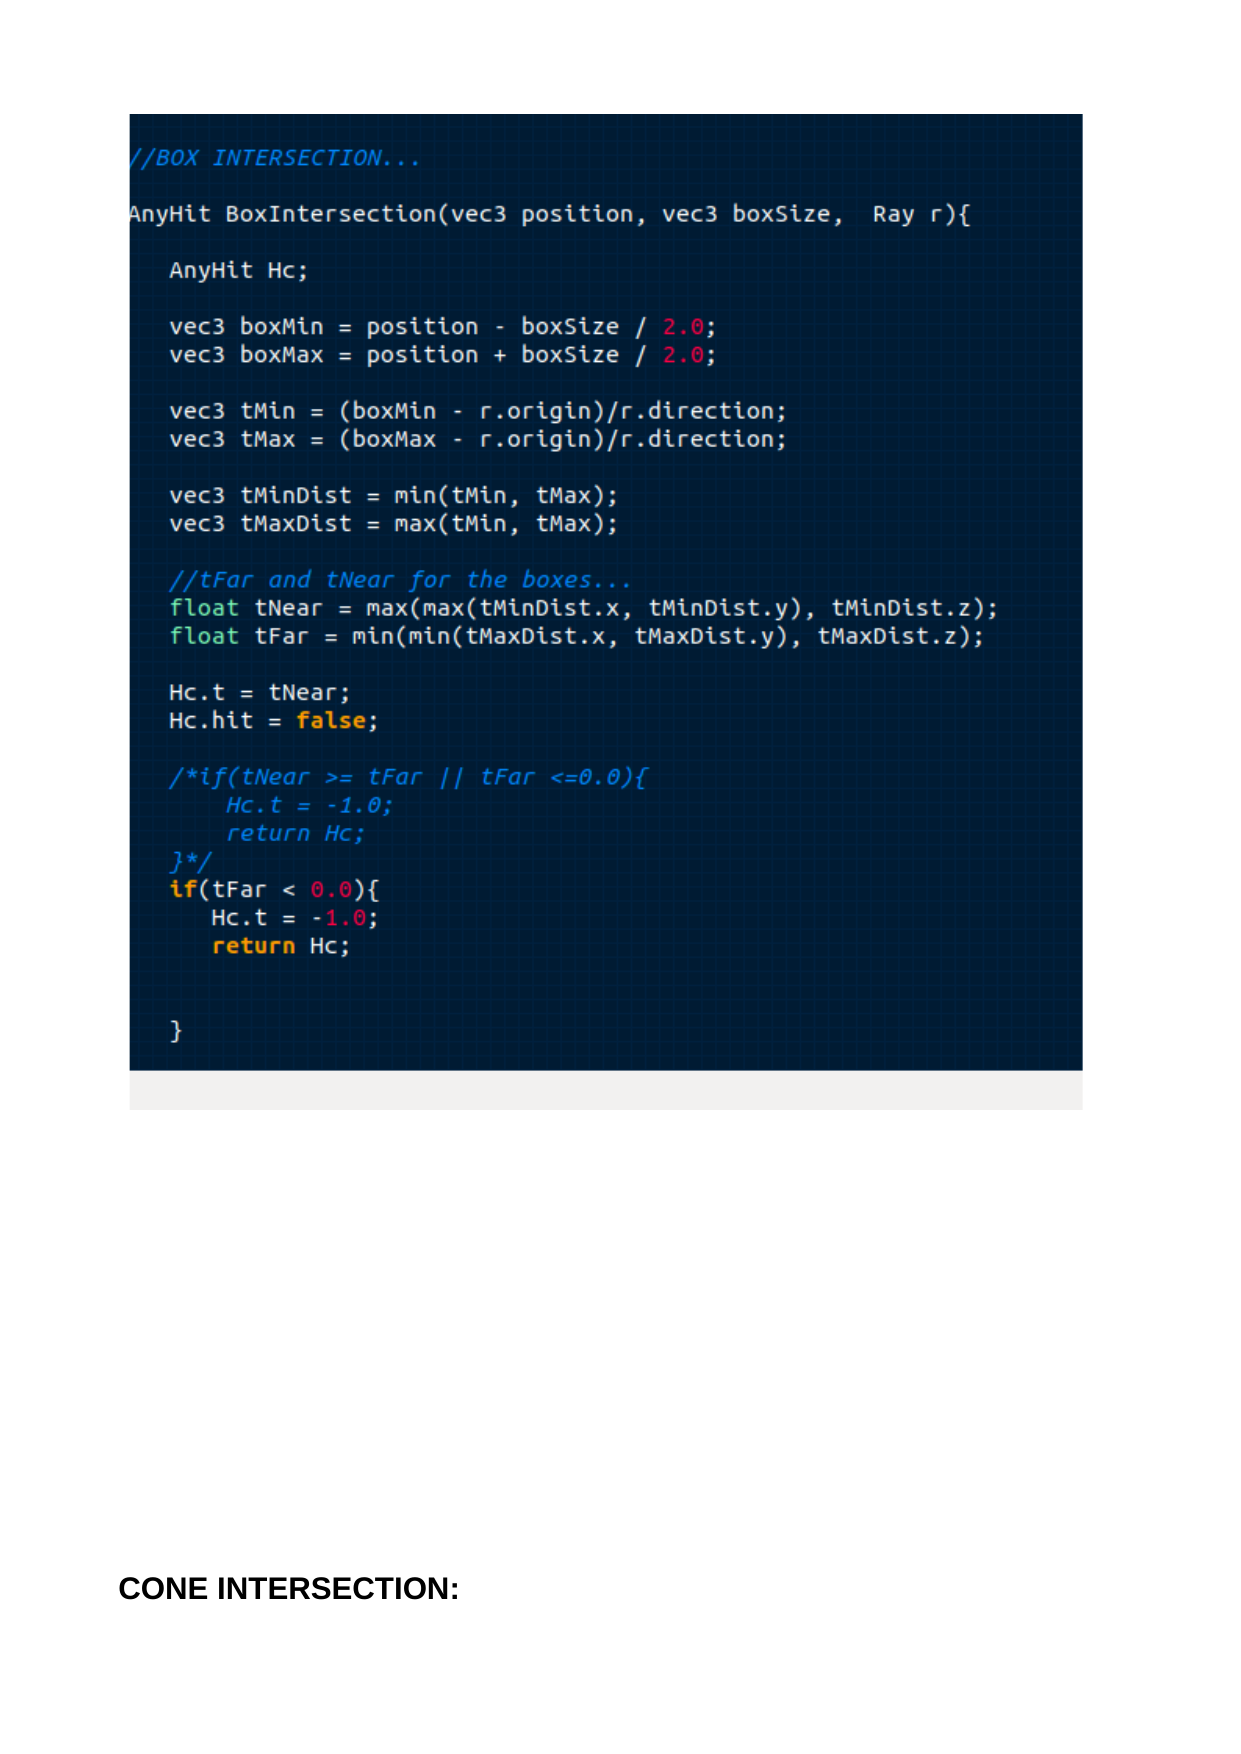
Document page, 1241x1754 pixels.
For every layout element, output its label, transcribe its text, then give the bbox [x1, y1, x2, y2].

picture [129, 114, 1083, 1110]
text CONE INTERSECTION: [118, 1570, 1122, 1606]
